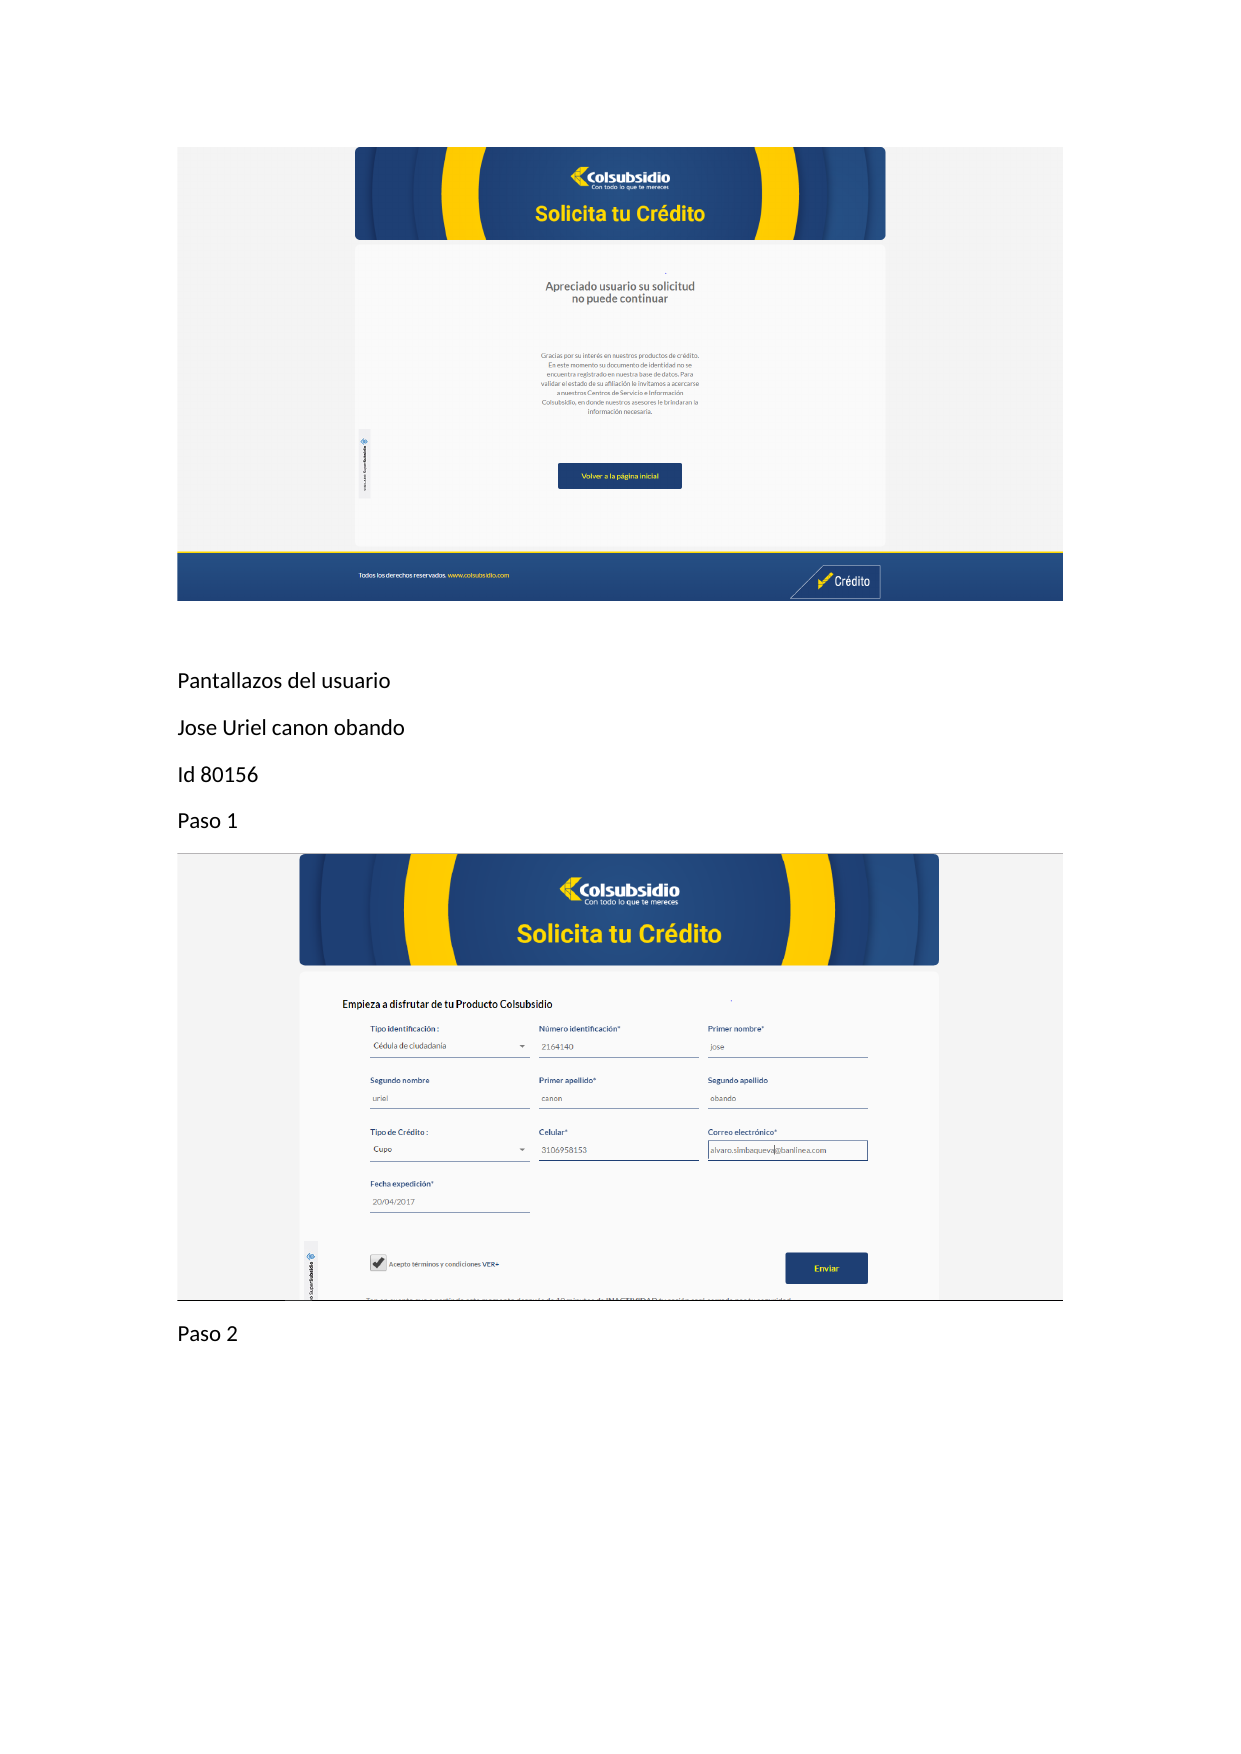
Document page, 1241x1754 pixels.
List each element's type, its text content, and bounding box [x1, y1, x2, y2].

text Id 80156 [177, 760, 1063, 788]
picture [177, 853, 1063, 1301]
text Jose Uriel canon obando [177, 713, 1063, 741]
text Pantallazos del usuario [177, 666, 1063, 694]
text Paso 2 [177, 1319, 1063, 1347]
text Paso 1 [177, 807, 1063, 835]
picture [177, 147, 1063, 601]
